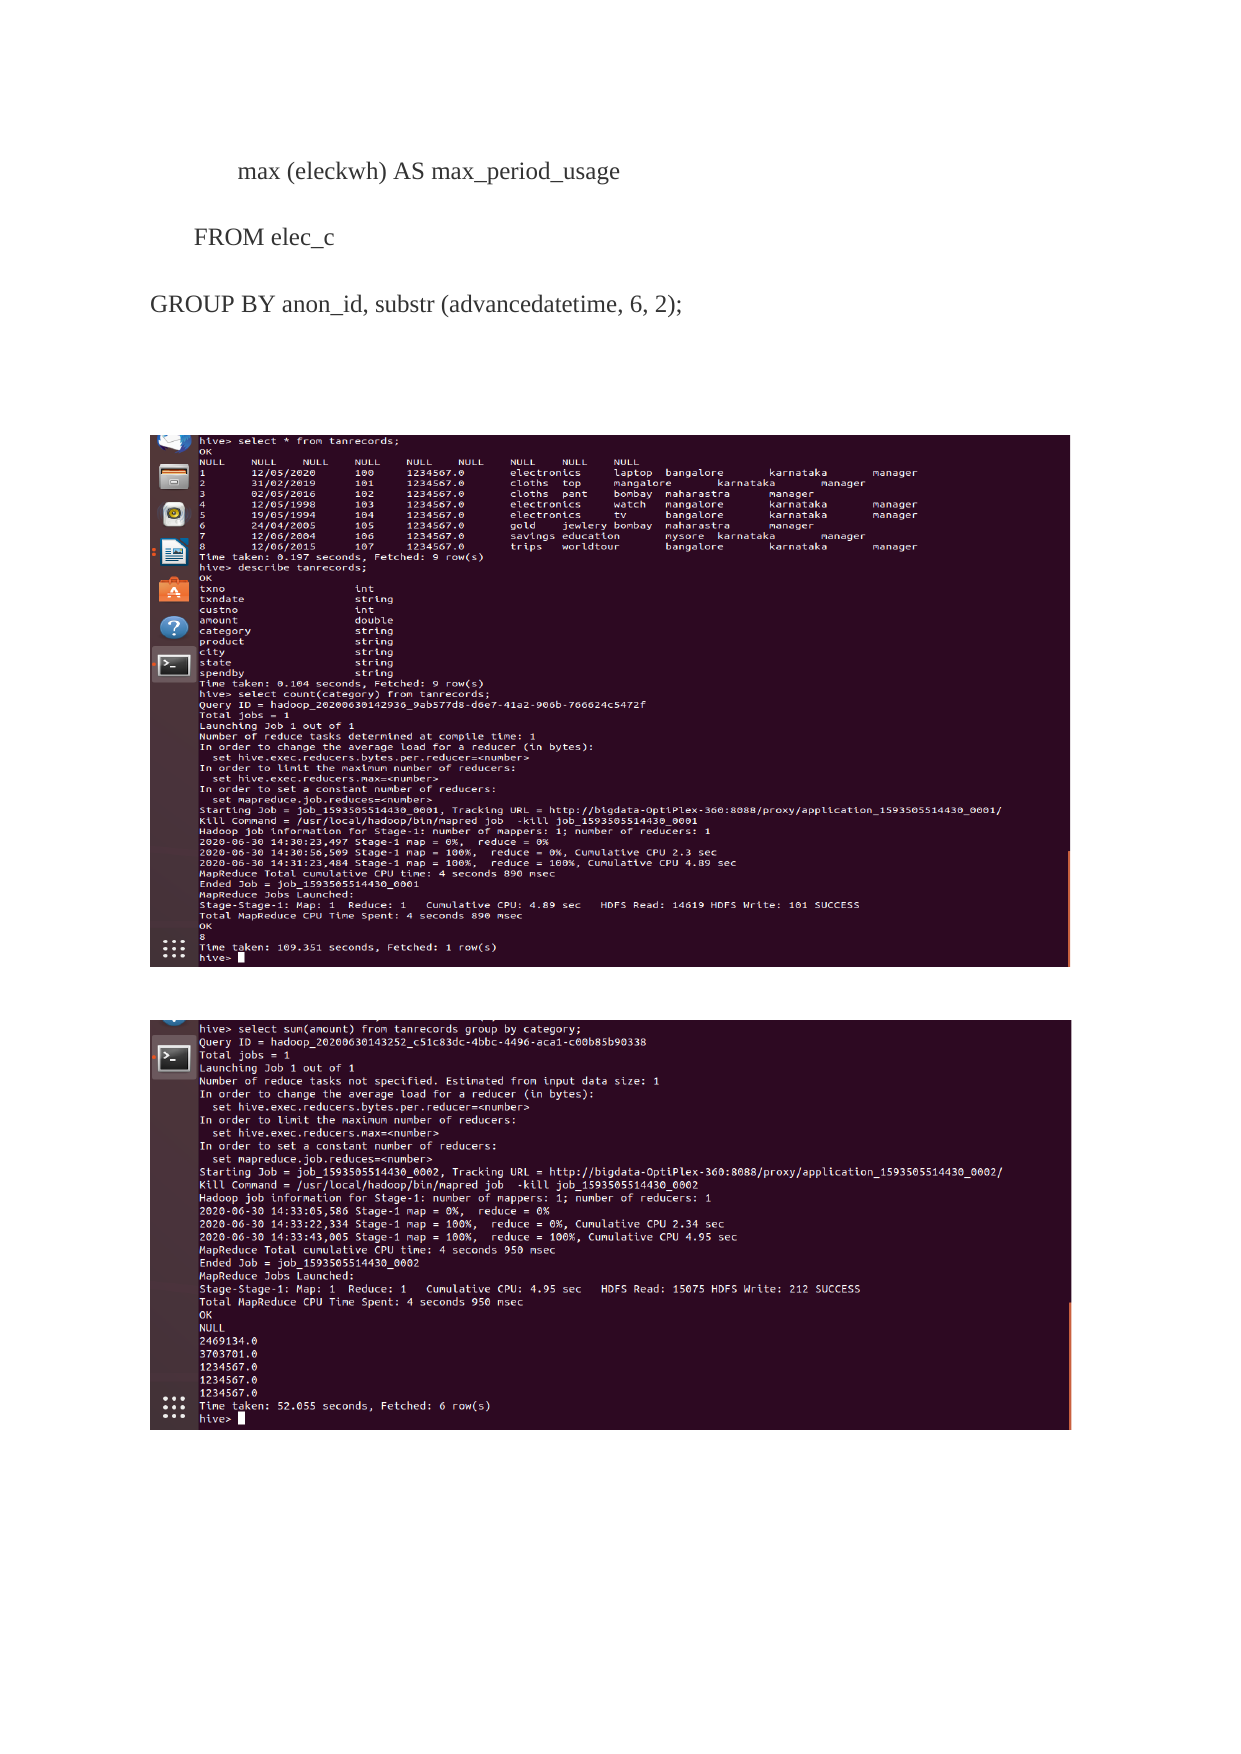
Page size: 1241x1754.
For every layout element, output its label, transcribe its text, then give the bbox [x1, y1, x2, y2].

subtitle max (eleckwh) AS max_period_usage [150, 150, 1090, 185]
subtitle GROUP BY anon_id, substr (advancedatetime, 6, 2); [150, 282, 1090, 317]
picture [150, 435, 1071, 967]
picture [150, 1020, 1072, 1430]
subtitle FROM elec_c [150, 216, 1090, 251]
